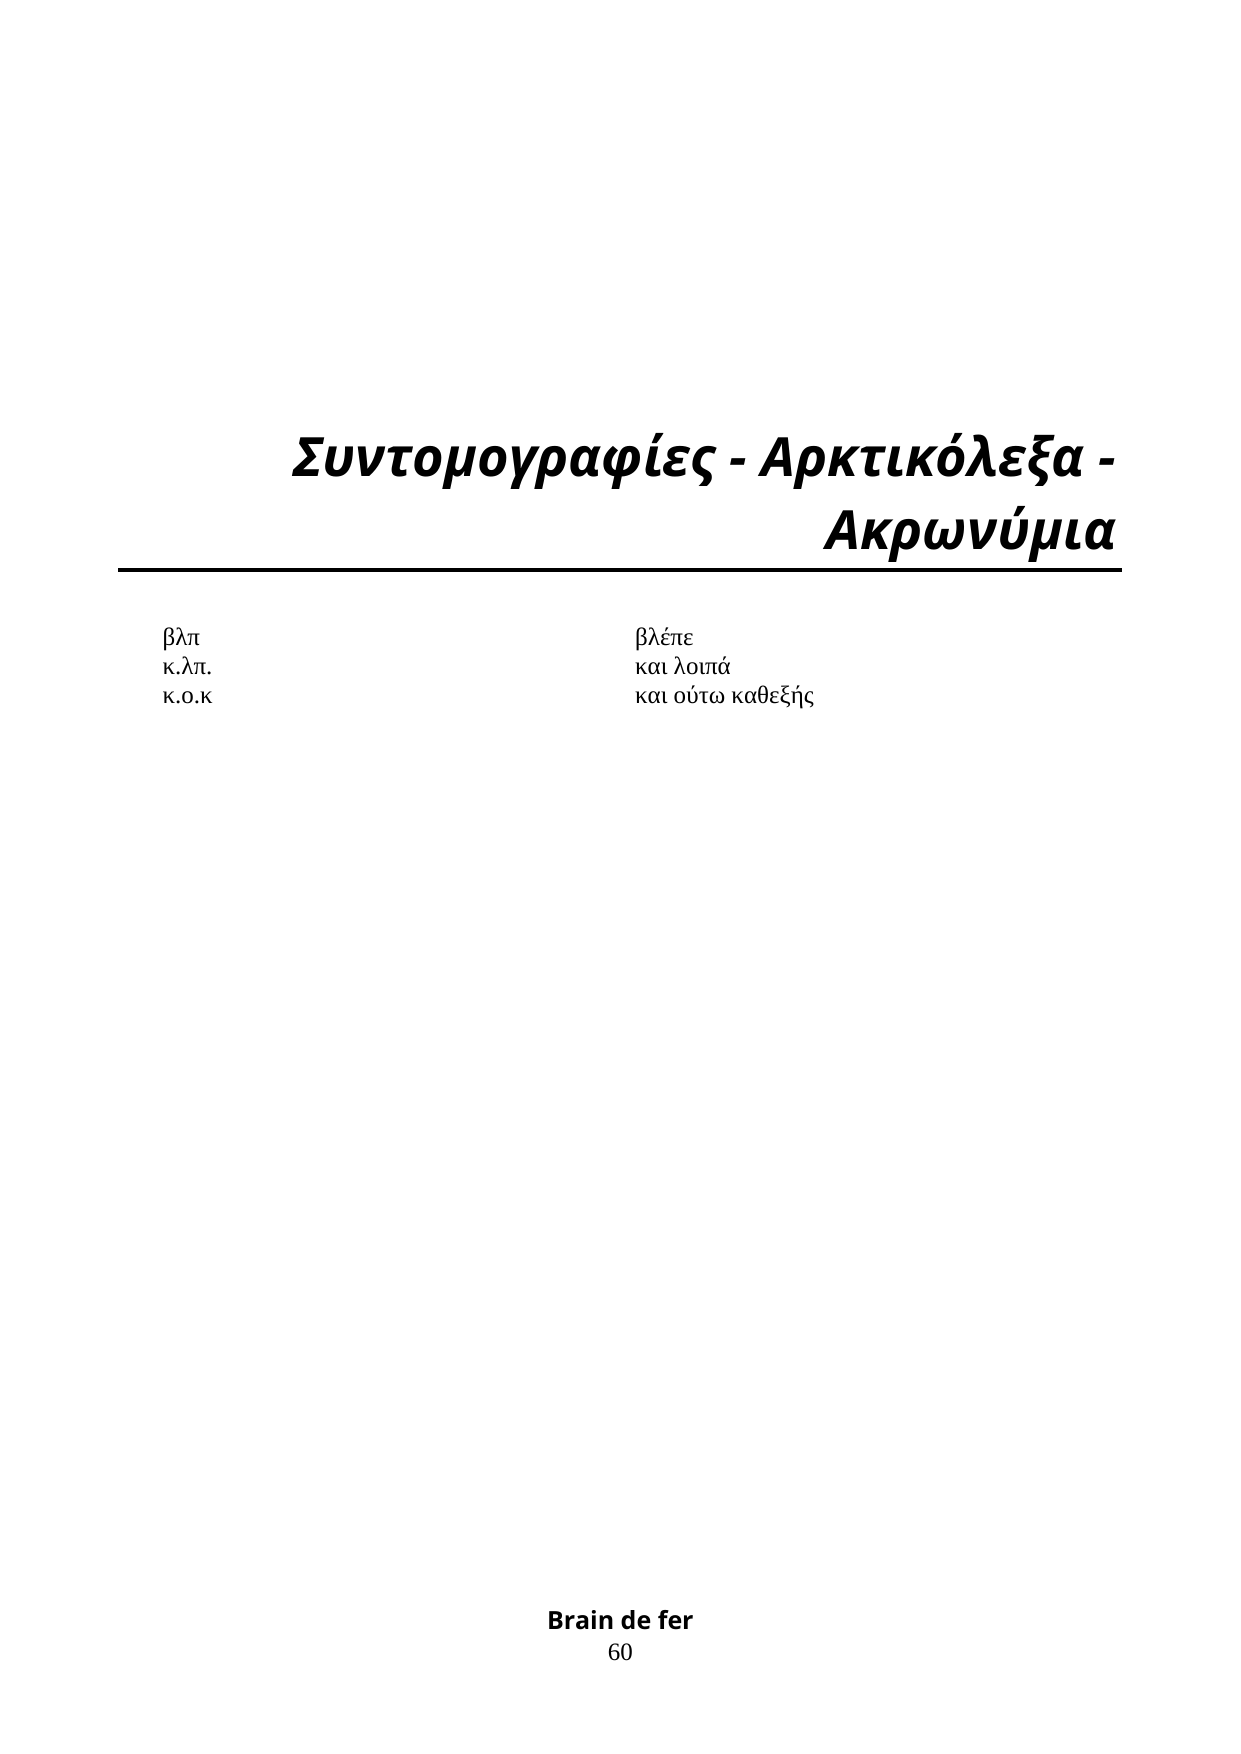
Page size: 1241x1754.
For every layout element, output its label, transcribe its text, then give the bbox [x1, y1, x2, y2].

text βλπ βλέπε [118, 622, 1122, 651]
text κ.ο.κ και ούτω καθεξής [118, 680, 1122, 709]
text Συντομογραφίες - Αρκτικόλεξα - Ακρωνύμια [118, 418, 1122, 568]
text κ.λπ. και λοιπά [118, 651, 1122, 680]
